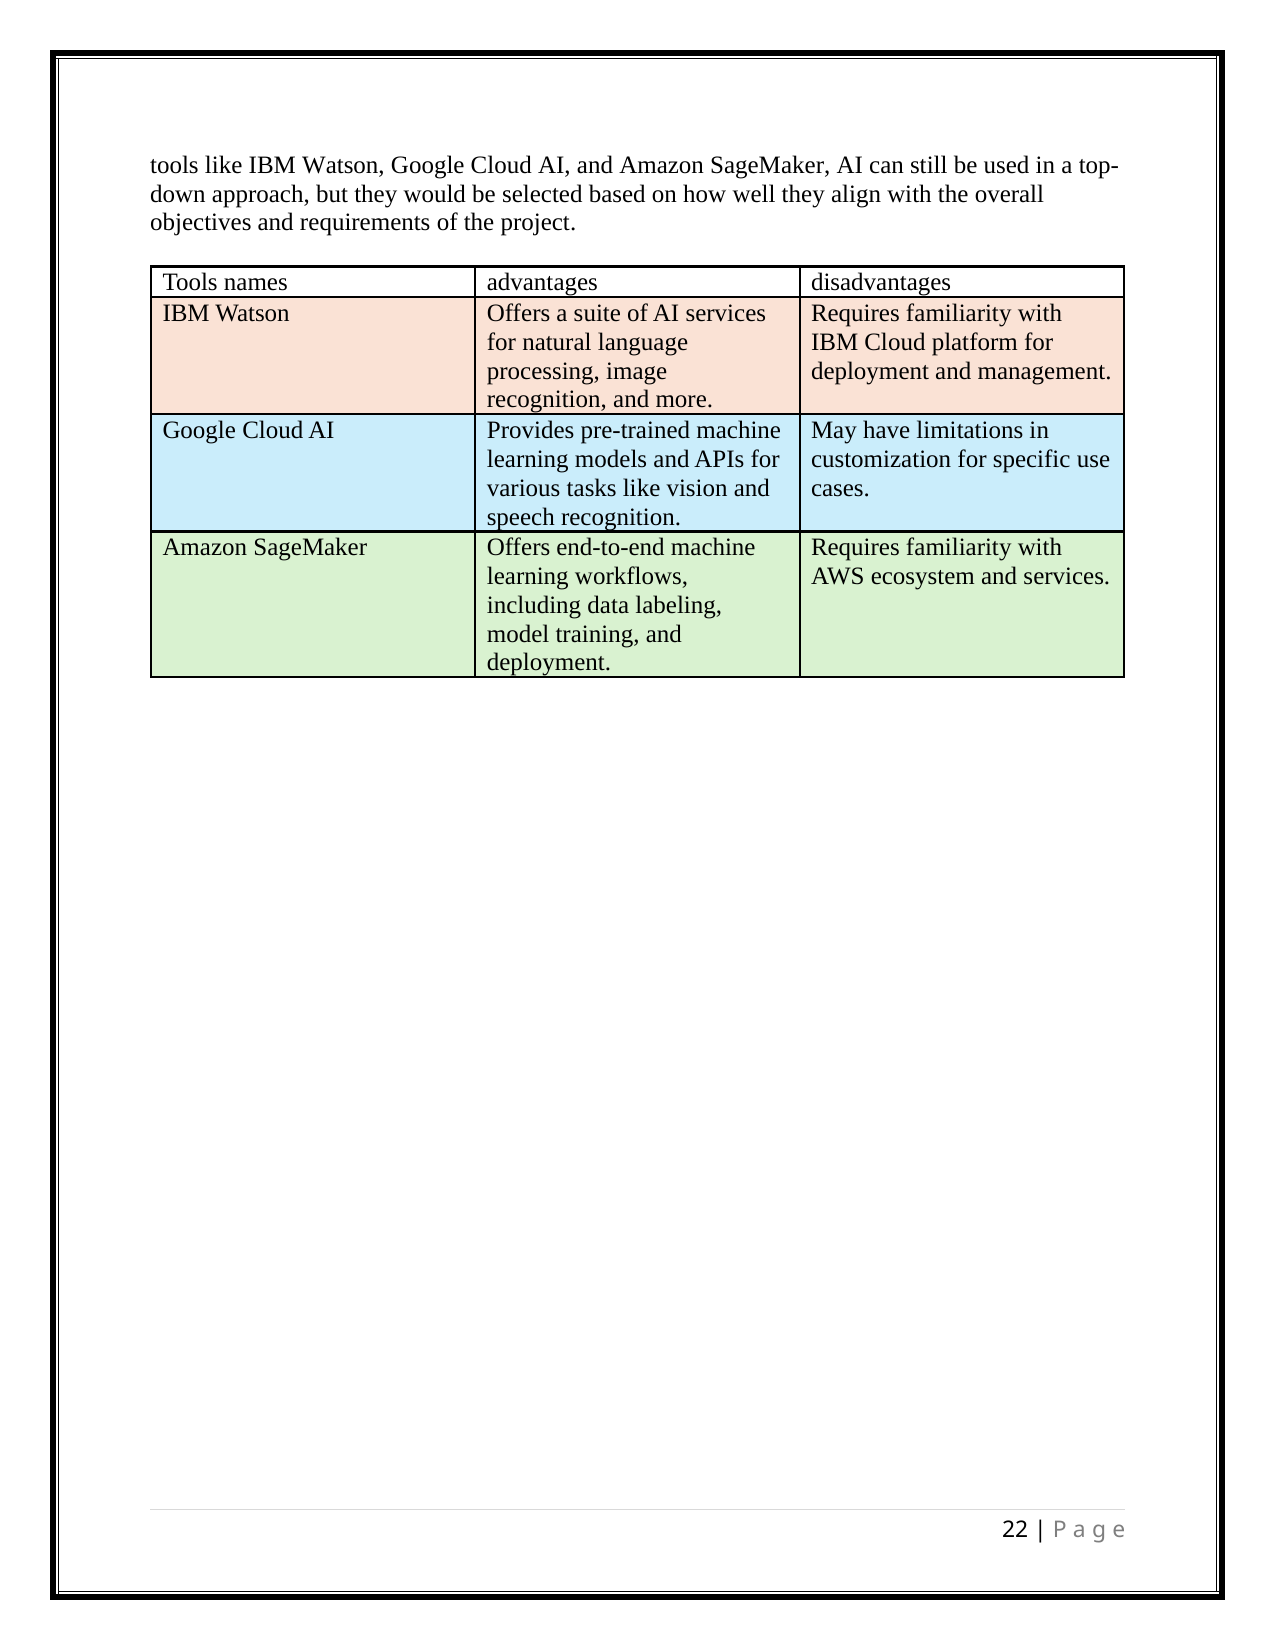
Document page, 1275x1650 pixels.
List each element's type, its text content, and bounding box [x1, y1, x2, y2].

table_cell Offers a suite of AI services for natural language processing, image recognition, and more. [476, 298, 799, 413]
table_cell IBM Watson [152, 298, 474, 413]
text tools like IBM Watson, Google Cloud AI, and Amazon SageMaker, AI can still be used in a top-down approach, but they would be selected based on how well they align with the overall objectives and requirements of the project. [150, 150, 1125, 236]
table_header advantages [476, 268, 799, 296]
table_cell Google Cloud AI [152, 415, 474, 530]
table_cell Offers end-to-end machine learning workflows, including data labeling, model training, and deployment. [476, 533, 799, 676]
table_header Tools names [152, 268, 474, 296]
table_cell Provides pre-trained machine learning models and APIs for various tasks like vision and speech recognition. [476, 415, 799, 530]
table_cell May have limitations in customization for specific use cases. [801, 415, 1123, 530]
table_cell Amazon SageMaker [152, 533, 474, 676]
table_cell Requires familiarity with IBM Cloud platform for deployment and management. [801, 298, 1123, 413]
table_cell Requires familiarity with AWS ecosystem and services. [801, 533, 1123, 676]
table_header disadvantages [801, 268, 1123, 296]
